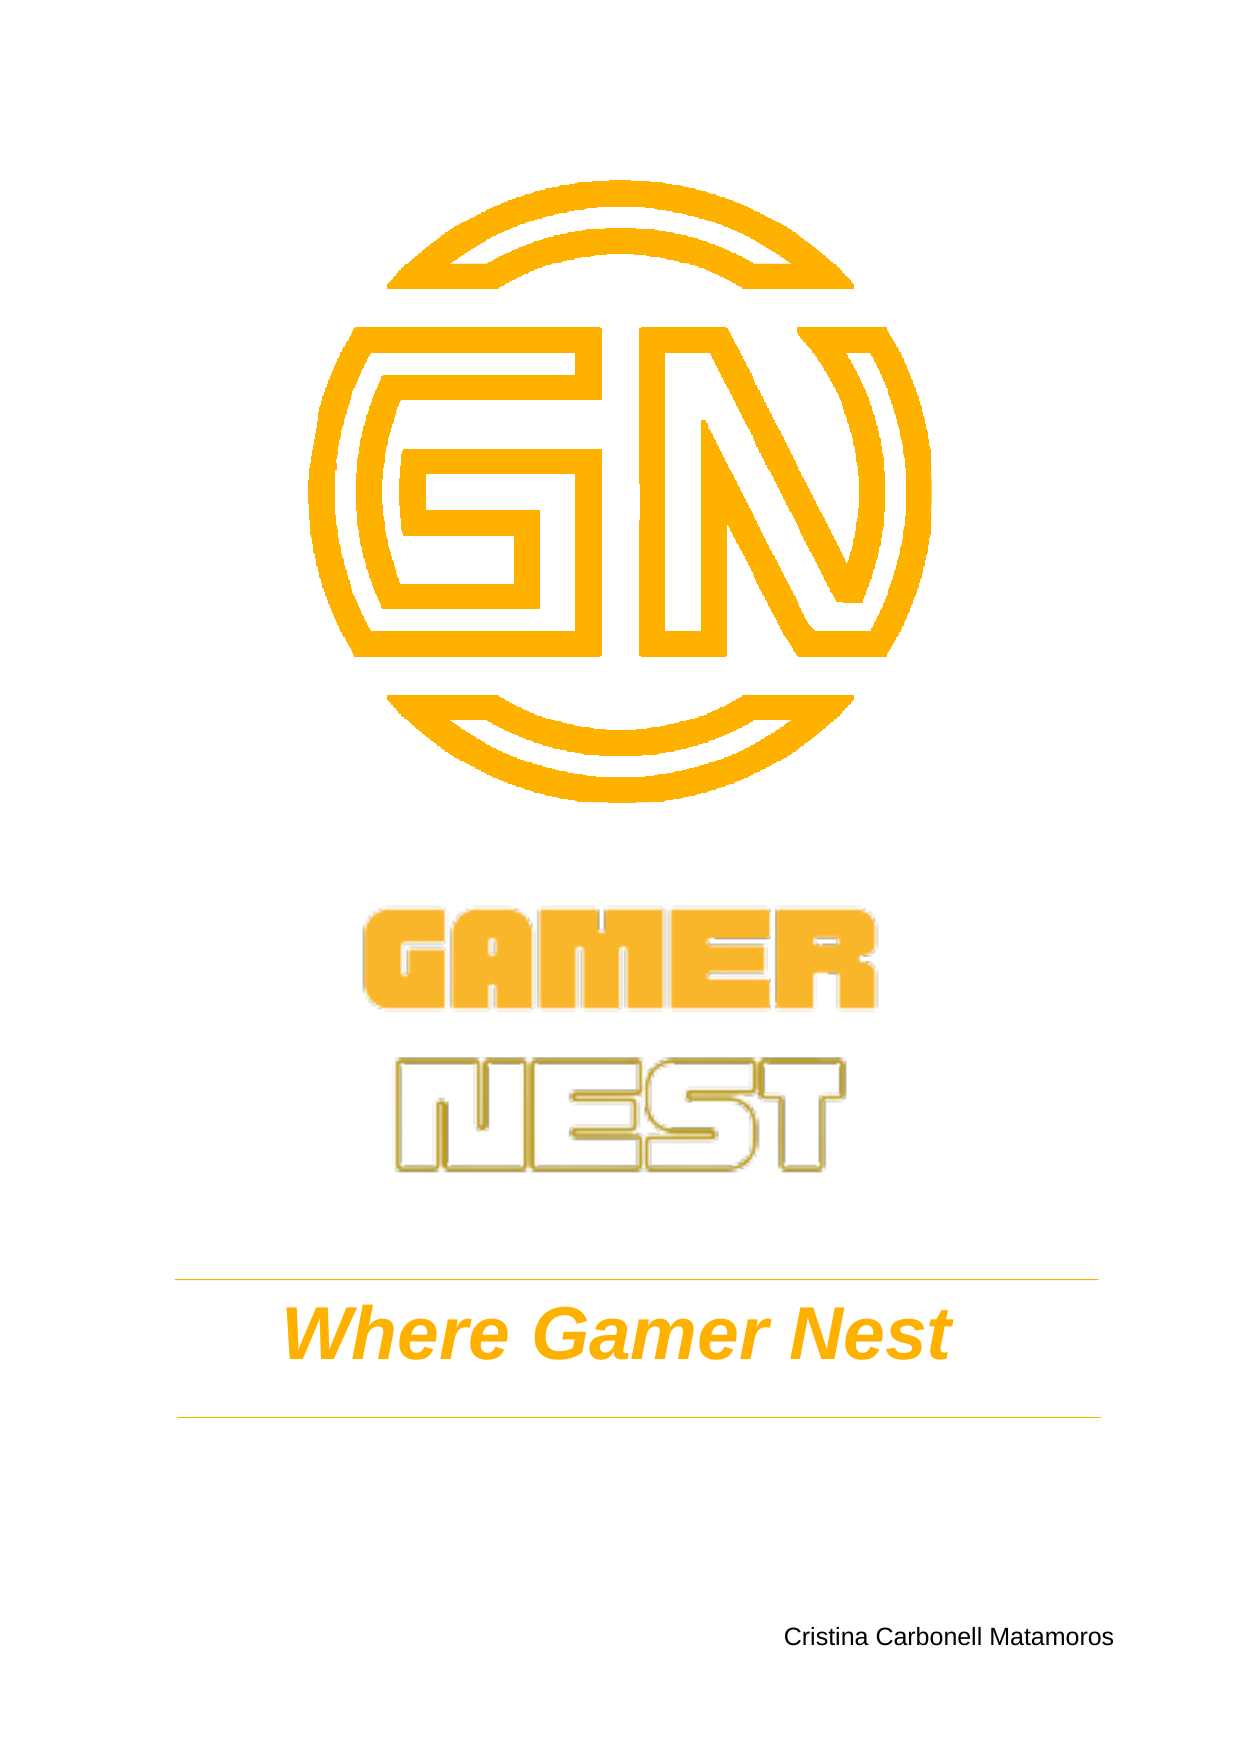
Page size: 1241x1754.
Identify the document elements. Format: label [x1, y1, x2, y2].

picture [307, 180, 932, 803]
picture [350, 890, 890, 1187]
